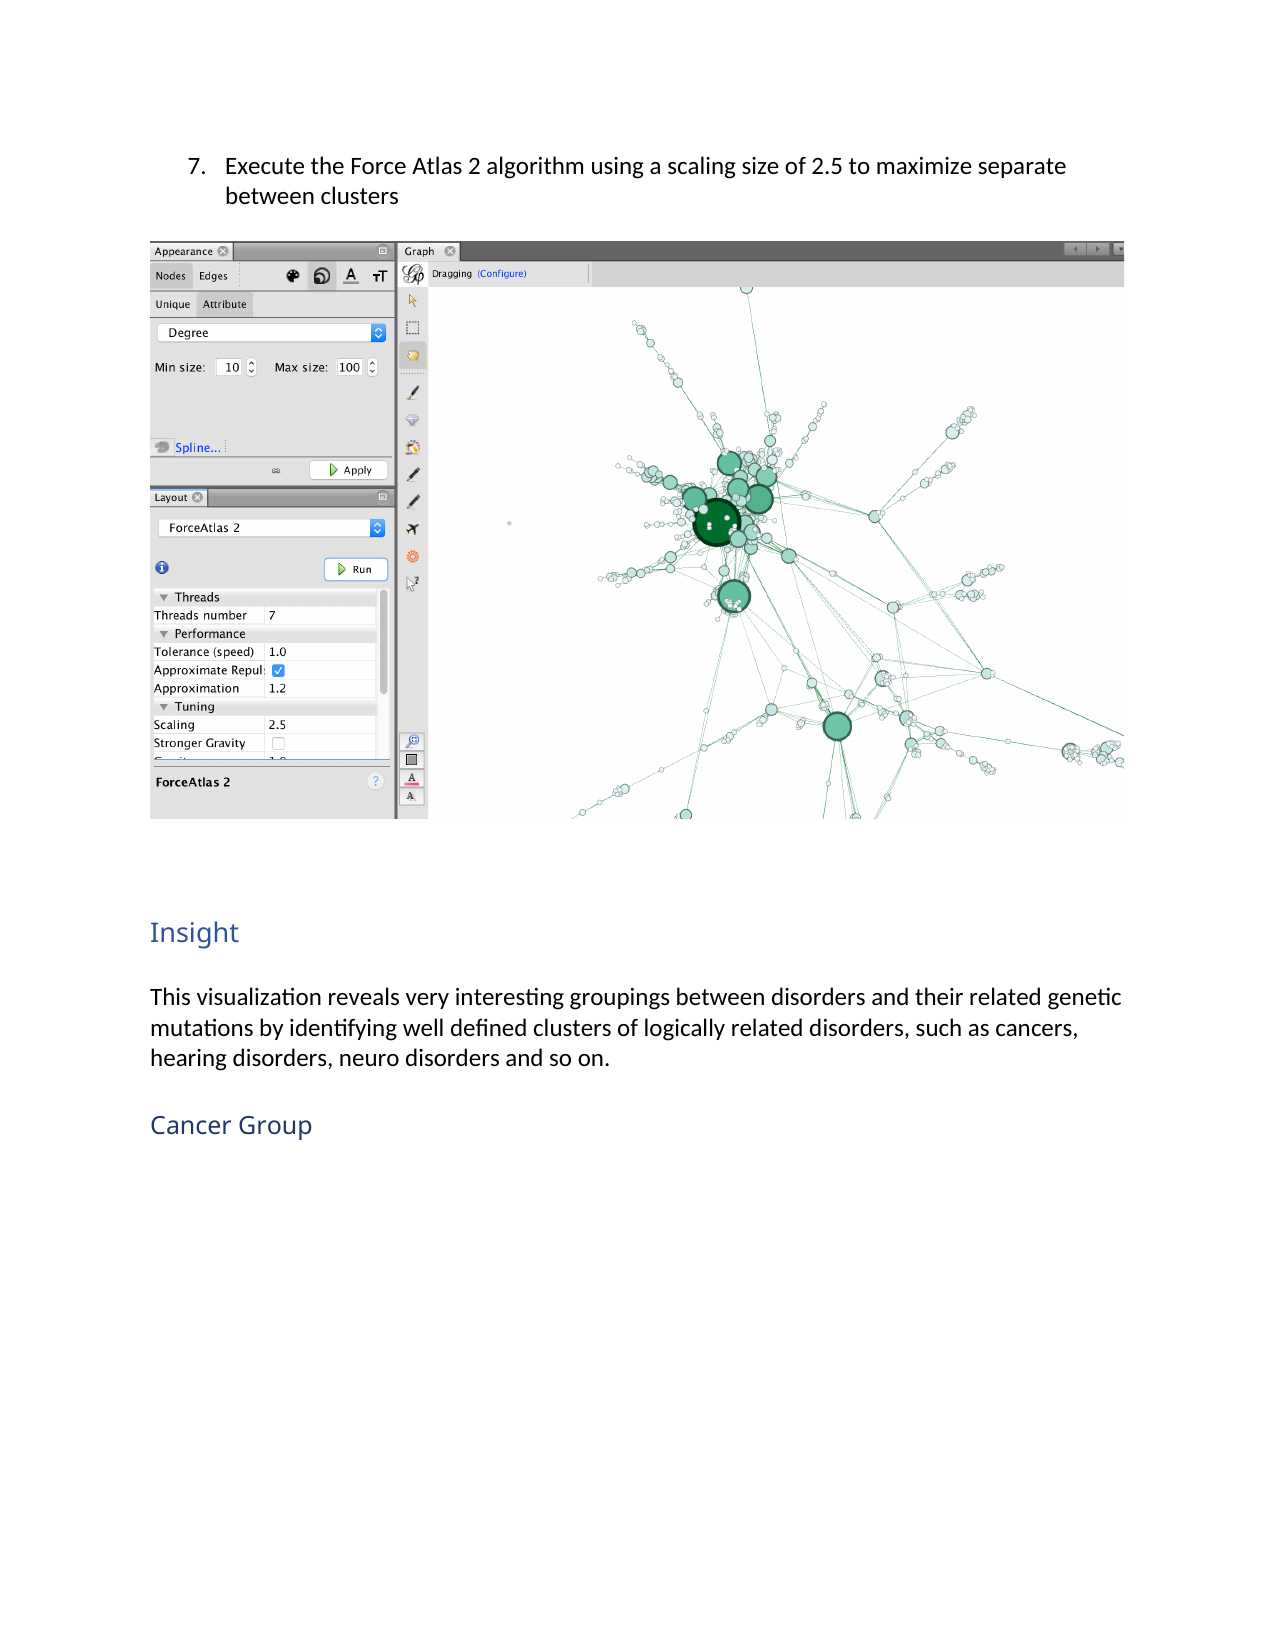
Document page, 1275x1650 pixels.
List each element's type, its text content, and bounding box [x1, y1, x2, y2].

subtitle Cancer Group [150, 1107, 1125, 1142]
picture [150, 241, 1125, 819]
list Execute the Force Atlas 2 algorithm using a scaling size of 2.5 to maximize separate between clusters [187, 150, 1125, 211]
text This visualization reveals very interesting groupings between disorders and their related genetic mutations by identifying well defined clusters of logically related disorders, such as cancers, hearing disorders, neuro disorders and so on. [150, 981, 1125, 1073]
subtitle Insight [150, 914, 1125, 951]
